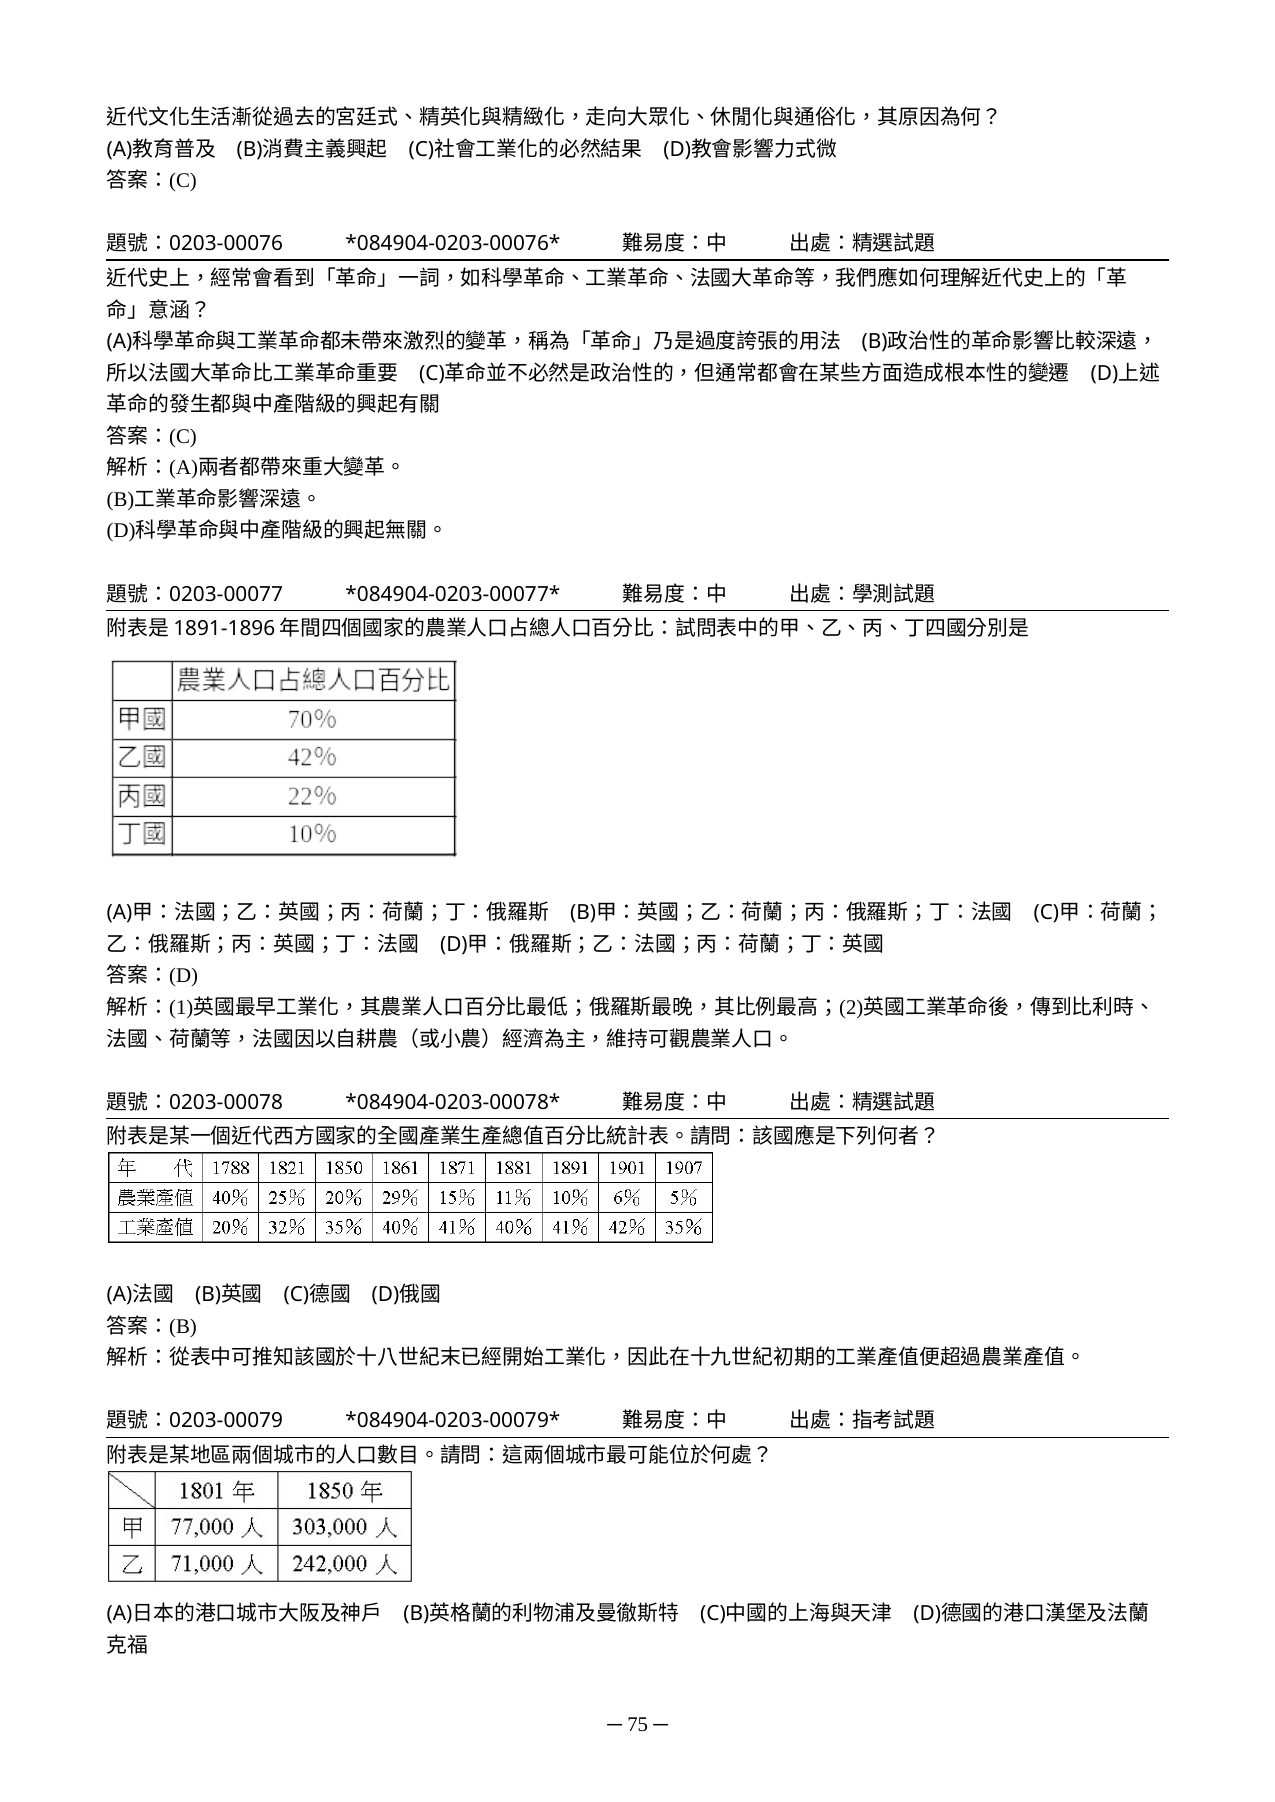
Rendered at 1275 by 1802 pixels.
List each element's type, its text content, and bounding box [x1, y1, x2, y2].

text 附表是某地區兩個城市的人口數目。請問：這兩個城市最可能位於何處？ (A)日本的港口城市大阪及神戶 (B)英格蘭的利物浦及曼徹斯特 (C)中國的上海與天津 (D)德國的港口漢堡及法蘭克福 [106, 1438, 1169, 1659]
text 解析：從表中可推知該國於十八世紀末已經開始工業化，因此在十九世紀初期的工業產值便超過農業產值。 [106, 1340, 1169, 1372]
text 題號：0203-00079 *084904-0203-00079* 難易度：中 出處：指考試題 [106, 1403, 1169, 1437]
text 題號：0203-00076 *084904-0203-00076* 難易度：中 出處：精選試題 [106, 226, 1169, 259]
text 答案：(C) [106, 163, 1169, 194]
text 答案：(B) [106, 1308, 1169, 1340]
picture [106, 1469, 415, 1585]
picture [106, 1150, 716, 1245]
text 近代文化生活漸從過去的宮廷式、精英化與精緻化，走向大眾化、休閒化與通俗化，其原因為何？ (A)教育普及 (B)消費主義興起 (C)社會工業化的必然結果 (D)教會影響力式微 [106, 100, 1169, 163]
text 答案：(C) [106, 418, 1169, 450]
text 解析：(A)兩者都帶來重大變革。 (B)工業革命影響深遠。 (D)科學革命與中產階級的興起無關。 [106, 450, 1169, 545]
text 題號：0203-00078 *084904-0203-00078* 難易度：中 出處：精選試題 [106, 1084, 1169, 1118]
text 近代史上，經常會看到「革命」一詞，如科學革命、工業革命、法國大革命等，我們應如何理解近代史上的「革命」意涵？ (A)科學革命與工業革命都未帶來激烈的變革，稱為「革命」乃是過度誇張的用法 (B)政治性的革命影響比較深遠，所以法國大革命比工業革命重要 (C)革命並不必然是政治性的，但通常都會在某些方面造成根本性的變遷 (D)上述革命的發生都與中產階級的興起有關 [106, 261, 1169, 418]
text 附表是1891-1896年間四個國家的農業人口占總人口百分比：試問表中的甲、乙、丙、丁四國分別是 (A)甲：法國；乙：英國；丙：荷蘭；丁：俄羅斯 (B)甲：英國；乙：荷蘭；丙：俄羅斯；丁：法國 (C)甲：荷蘭；乙：俄羅斯；丙：英國；丁：法國 (D)甲：俄羅斯；乙：法國；丙：荷蘭；丁：英國 [106, 611, 1169, 958]
text 解析：(1)英國最早工業化，其農業人口百分比最低；俄羅斯最晚，其比例最高；(2)英國工業革命後，傳到比利時、法國、荷蘭等，法國因以自耕農（或小農）經濟為主，維持可觀農業人口。 [106, 990, 1169, 1053]
text 答案：(D) [106, 958, 1169, 990]
text 題號：0203-00077 *084904-0203-00077* 難易度：中 出處：學測試題 [106, 576, 1169, 610]
